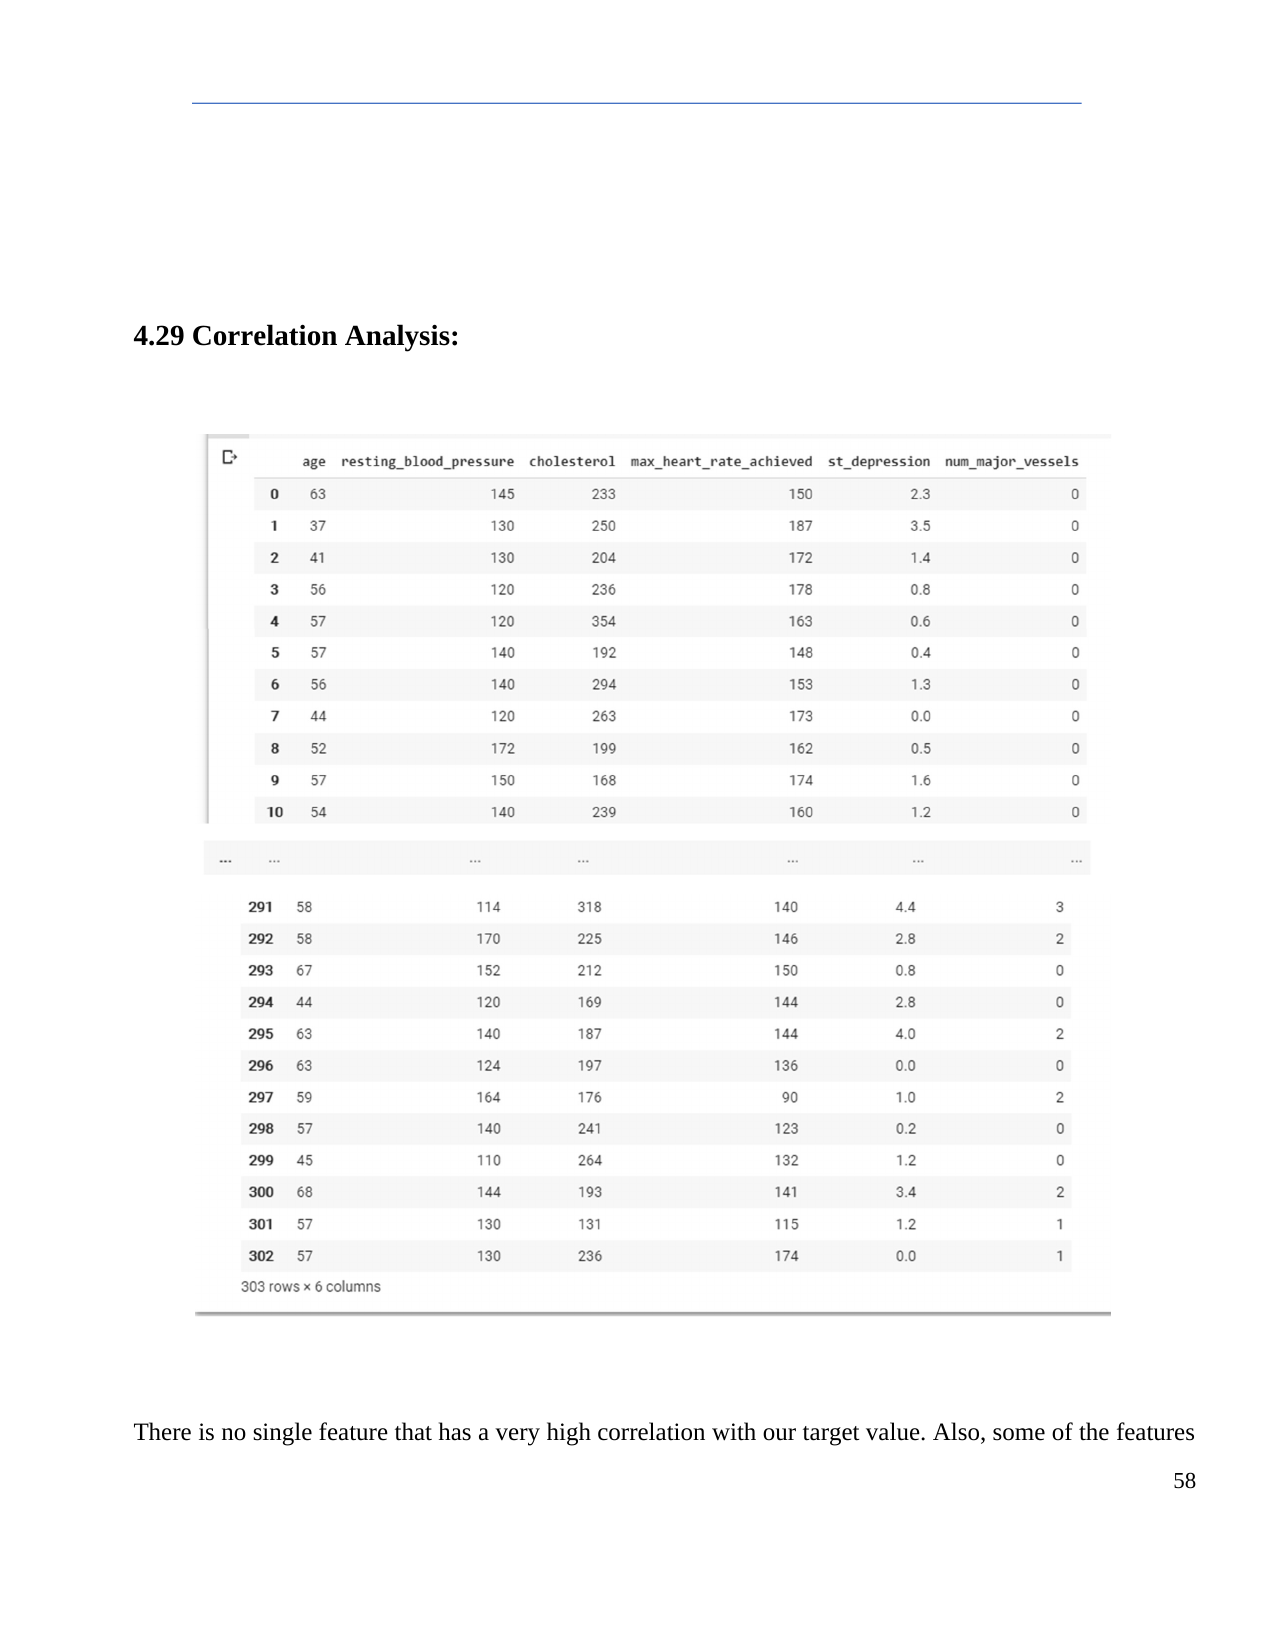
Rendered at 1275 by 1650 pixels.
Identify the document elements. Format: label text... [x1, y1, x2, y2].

picture [202, 840, 1092, 875]
picture [194, 434, 1112, 824]
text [133, 1417, 1196, 1446]
picture [194, 894, 1111, 1317]
text 4.29 Correlation Analysis: [133, 318, 1196, 351]
